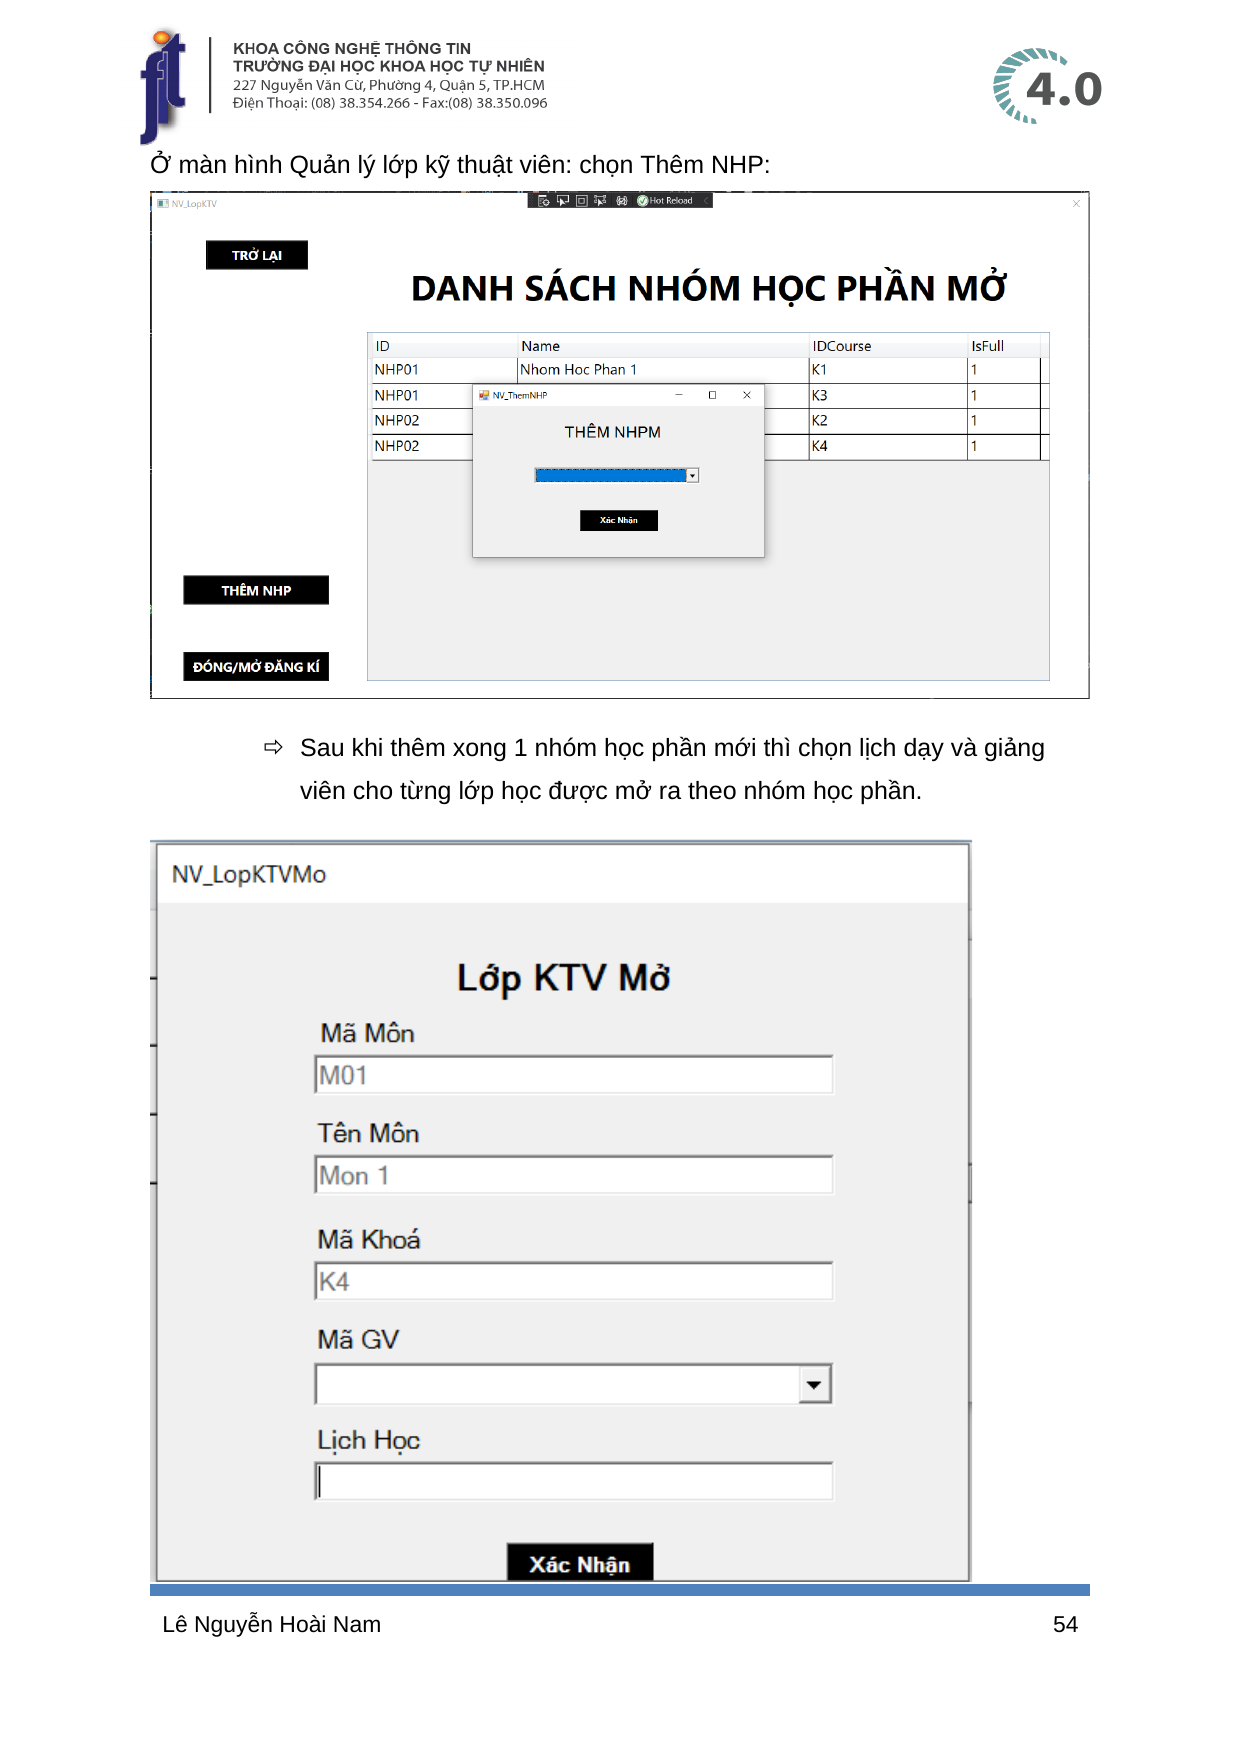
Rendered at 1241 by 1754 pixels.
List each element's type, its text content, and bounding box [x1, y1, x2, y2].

list Sau khi thêm xong 1 nhóm học phần mới thì chọn lịch dạy và giảng viên cho từng lớp học được mở ra theo nhóm học phần. [262, 732, 1090, 804]
text Ở màn hình Quản lý lớp kỹ thuật viên: chọn Thêm NHP: [150, 150, 1090, 191]
picture [150, 839, 973, 1582]
picture [150, 191, 1090, 699]
picture [985, 41, 1108, 127]
picture [117, 21, 580, 167]
